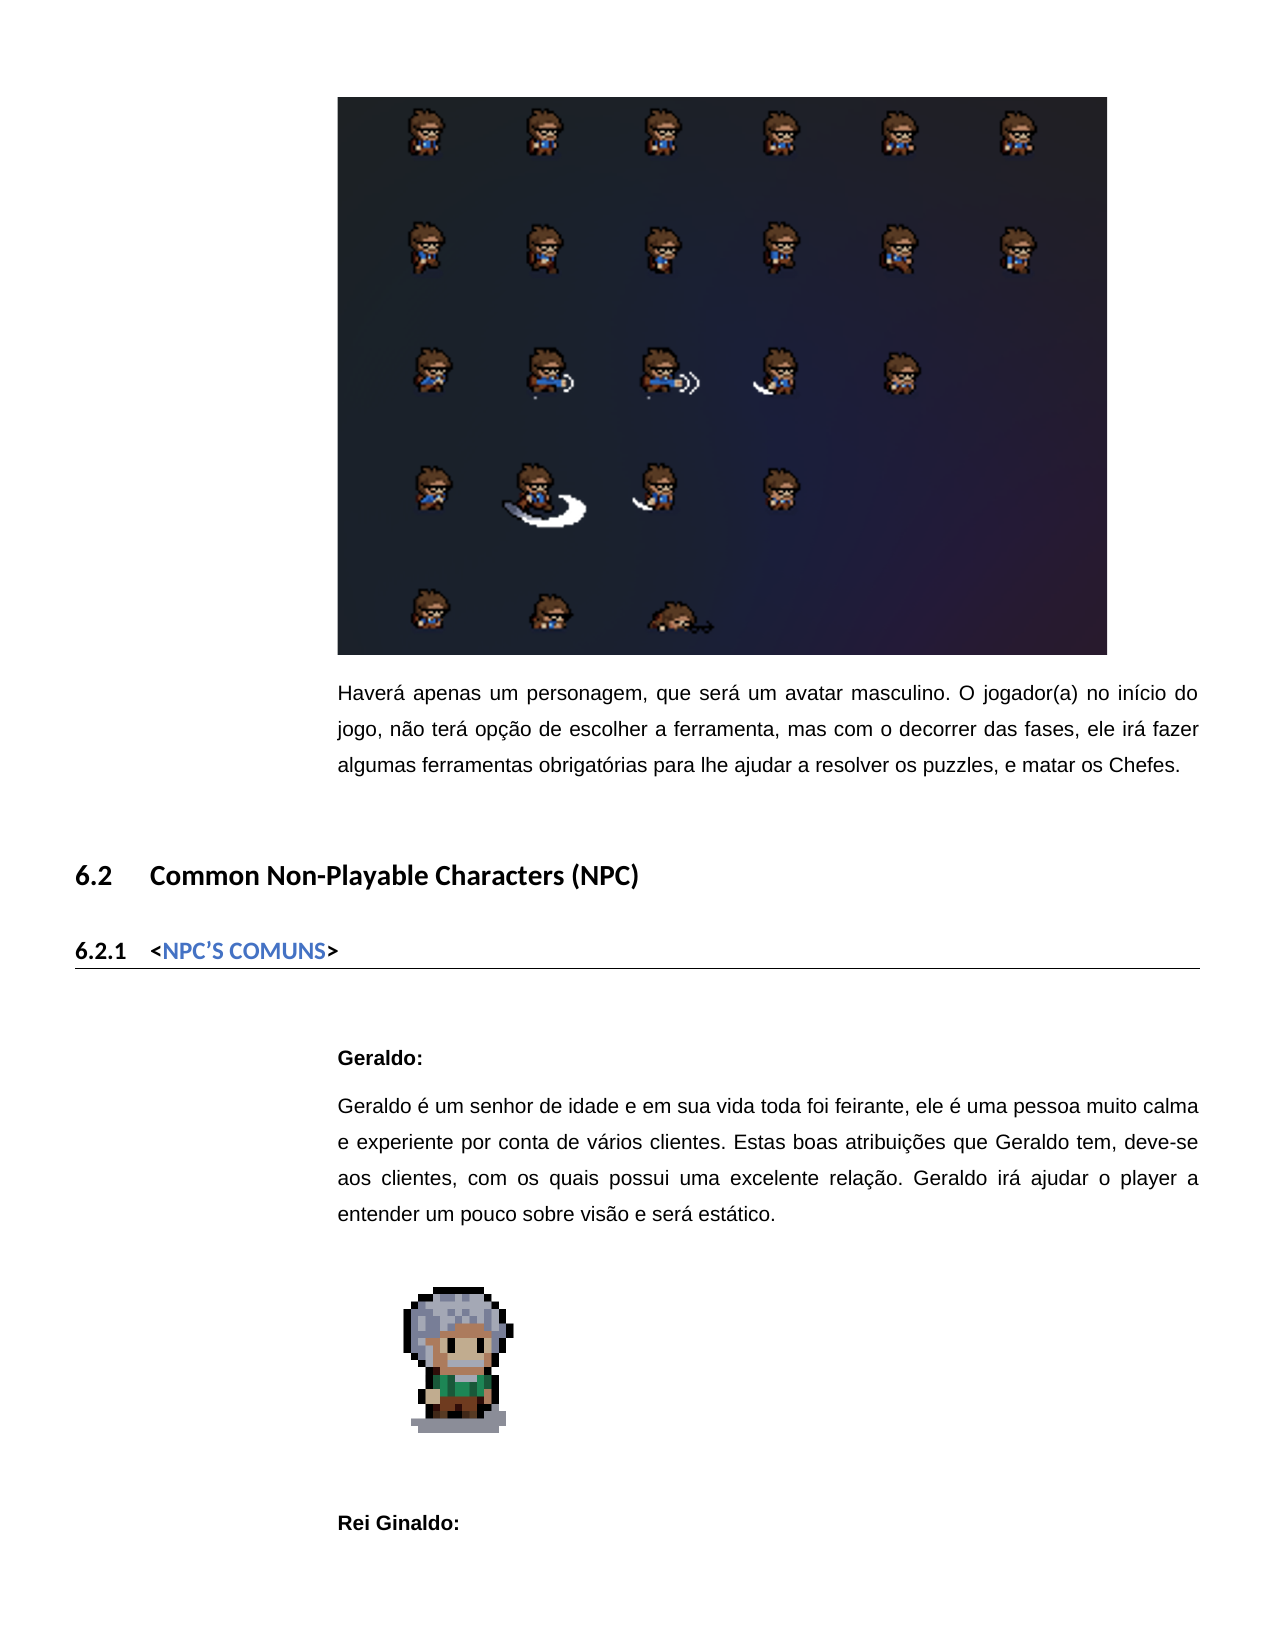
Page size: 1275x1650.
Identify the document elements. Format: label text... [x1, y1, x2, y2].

subtitle Common Non-Playable Characters (NPC) [75, 857, 1200, 892]
picture [337, 1250, 572, 1484]
text Geraldo é um senhor de idade e em sua vida toda foi feirante, ele é uma pessoa muito calma e experiente por conta de vários clientes. Estas boas atribuições que Geraldo tem, deve-se aos clientes, com os quais possui uma excelente relação. Geraldo irá ajudar o player a entender um pouco sobre visão e será estático. [337, 1094, 1200, 1226]
text Rei Ginaldo: [337, 1510, 1200, 1534]
text Haverá apenas um personagem, que será um avatar masculino. O jogador(a) no início do jogo, não terá opção de escolher a ferramenta, mas com o decorrer das fases, ele irá fazer algumas ferramentas obrigatórias para lhe ajudar a resolver os puzzles, e matar os Chefes. [337, 681, 1200, 777]
text Geraldo: [337, 1046, 1200, 1069]
picture [337, 97, 1108, 655]
subtitle <NPC’S COMUNS> [75, 935, 1200, 968]
